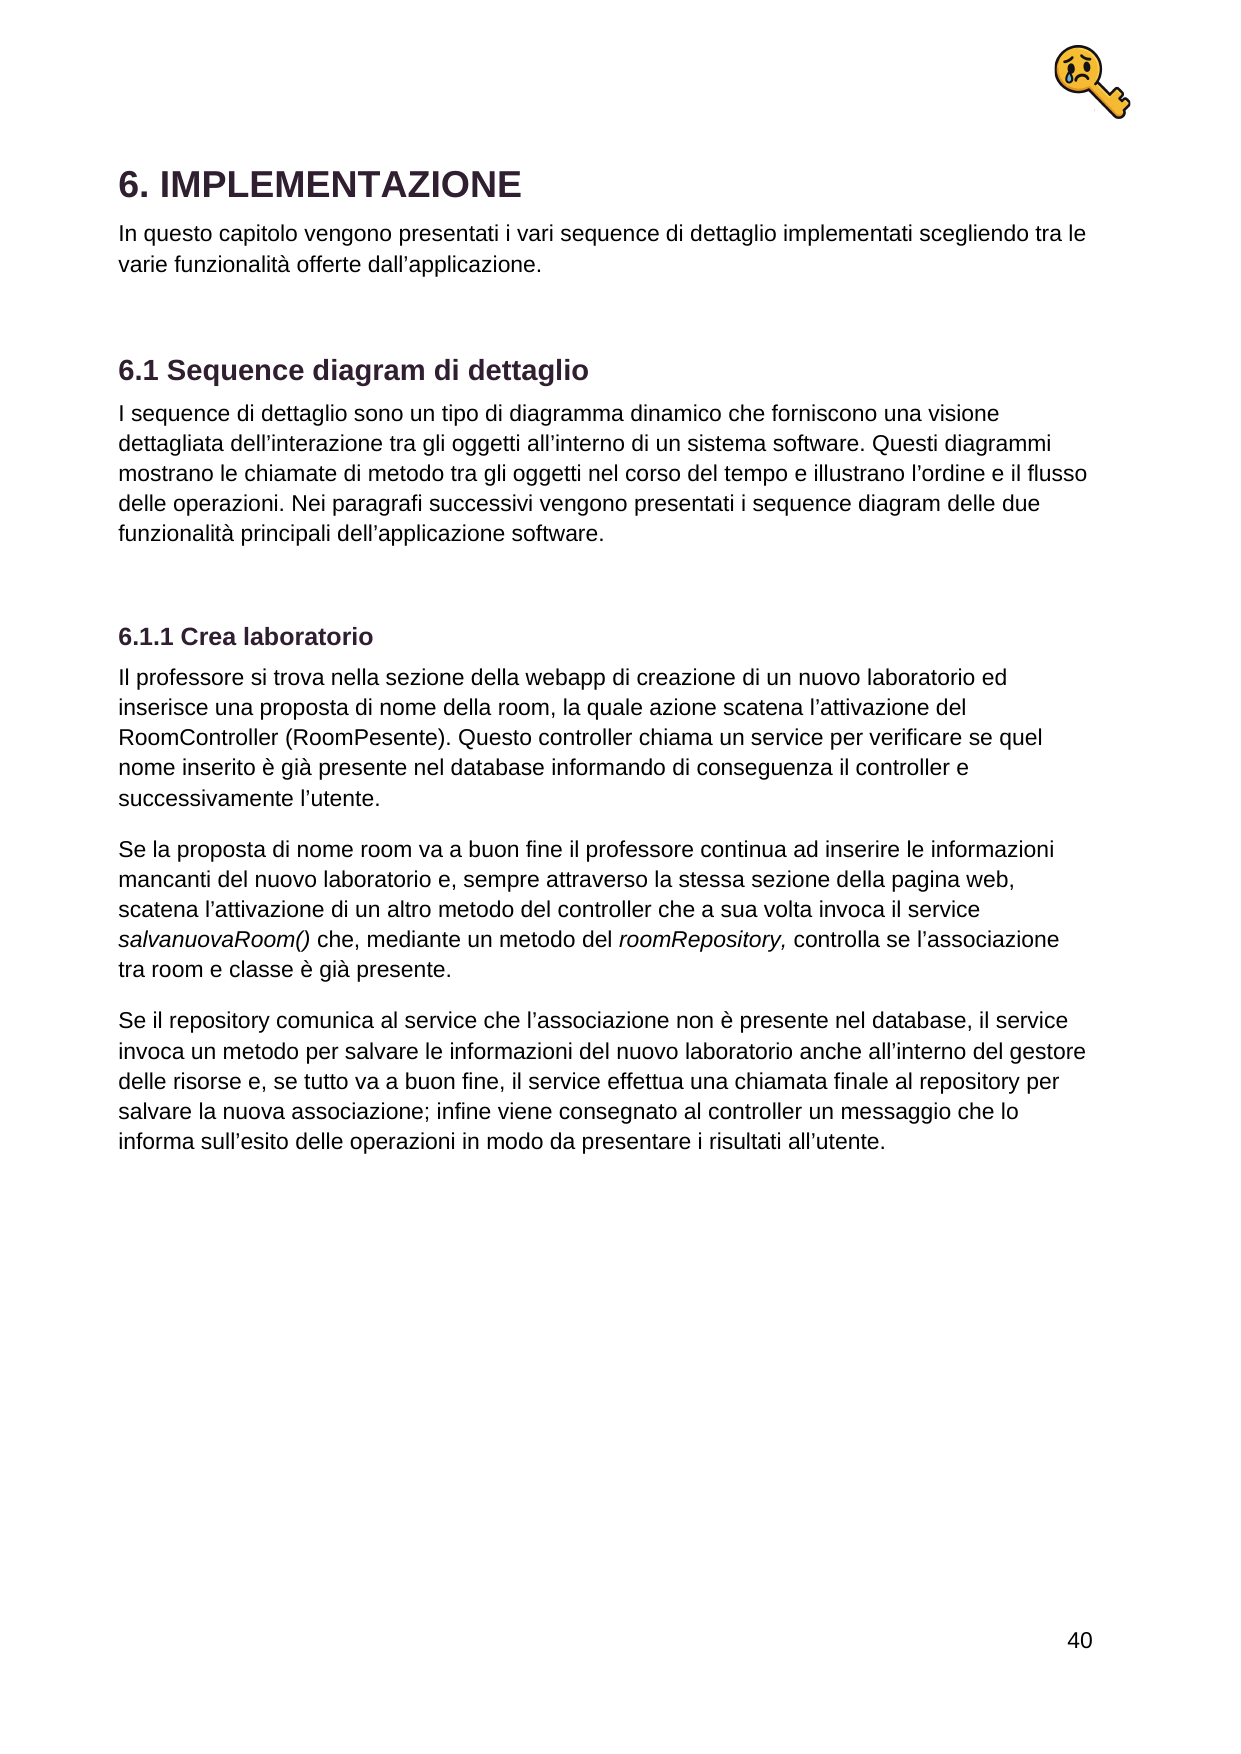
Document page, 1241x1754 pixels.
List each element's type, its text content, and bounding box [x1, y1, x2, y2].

text Il professore si trova nella sezione della webapp di creazione di un nuovo laboratorio ed inserisce una proposta di nome della room, la quale azione scatena l’attivazione del RoomController (RoomPesente). Questo controller chiama un service per verificare se quel nome inserito è già presente nel database informando di conseguenza il controller e successivamente l’utente. [118, 664, 1092, 811]
picture [1054, 45, 1131, 119]
subtitle 6.1 Sequence diagram di dettaglio [118, 353, 1092, 386]
text In questo capitolo vengono presentati i vari sequence di dettaglio implementati scegliendo tra le varie funzionalità offerte dall’applicazione. [118, 220, 1092, 277]
subtitle 6. IMPLEMENTAZIONE [118, 162, 1092, 206]
subtitle 6.1.1 Crea laboratorio [118, 622, 1092, 651]
text I sequence di dettaglio sono un tipo di diagramma dinamico che forniscono una visione dettagliata dell’interazione tra gli oggetti all’interno di un sistema software. Questi diagrammi mostrano le chiamate di metodo tra gli oggetti nel corso del tempo e illustrano l’ordine e il flusso delle operazioni. Nei paragrafi successivi vengono presentati i sequence diagram delle due funzionalità principali dell’applicazione software. [118, 399, 1092, 547]
text Se la proposta di nome room va a buon fine il professore continua ad inserire le informazioni mancanti del nuovo laboratorio e, sempre attraverso la stessa sezione della pagina web, scatena l’attivazione di un altro metodo del controller che a sua volta invoca il service salvanuovaRoom() che, mediante un metodo del roomRepository, controlla se l’associazione tra room e classe è già presente. [118, 836, 1092, 983]
text Se il repository comunica al service che l’associazione non è presente nel database, il service invoca un metodo per salvare le informazioni del nuovo laboratorio anche all’interno del gestore delle risorse e, se tutto va a buon fine, il service effettua una chiamata finale al repository per salvare la nuova associazione; infine viene consegnato al controller un messaggio che lo informa sull’esito delle operazioni in modo da presentare i risultati all’utente. [118, 1007, 1092, 1155]
